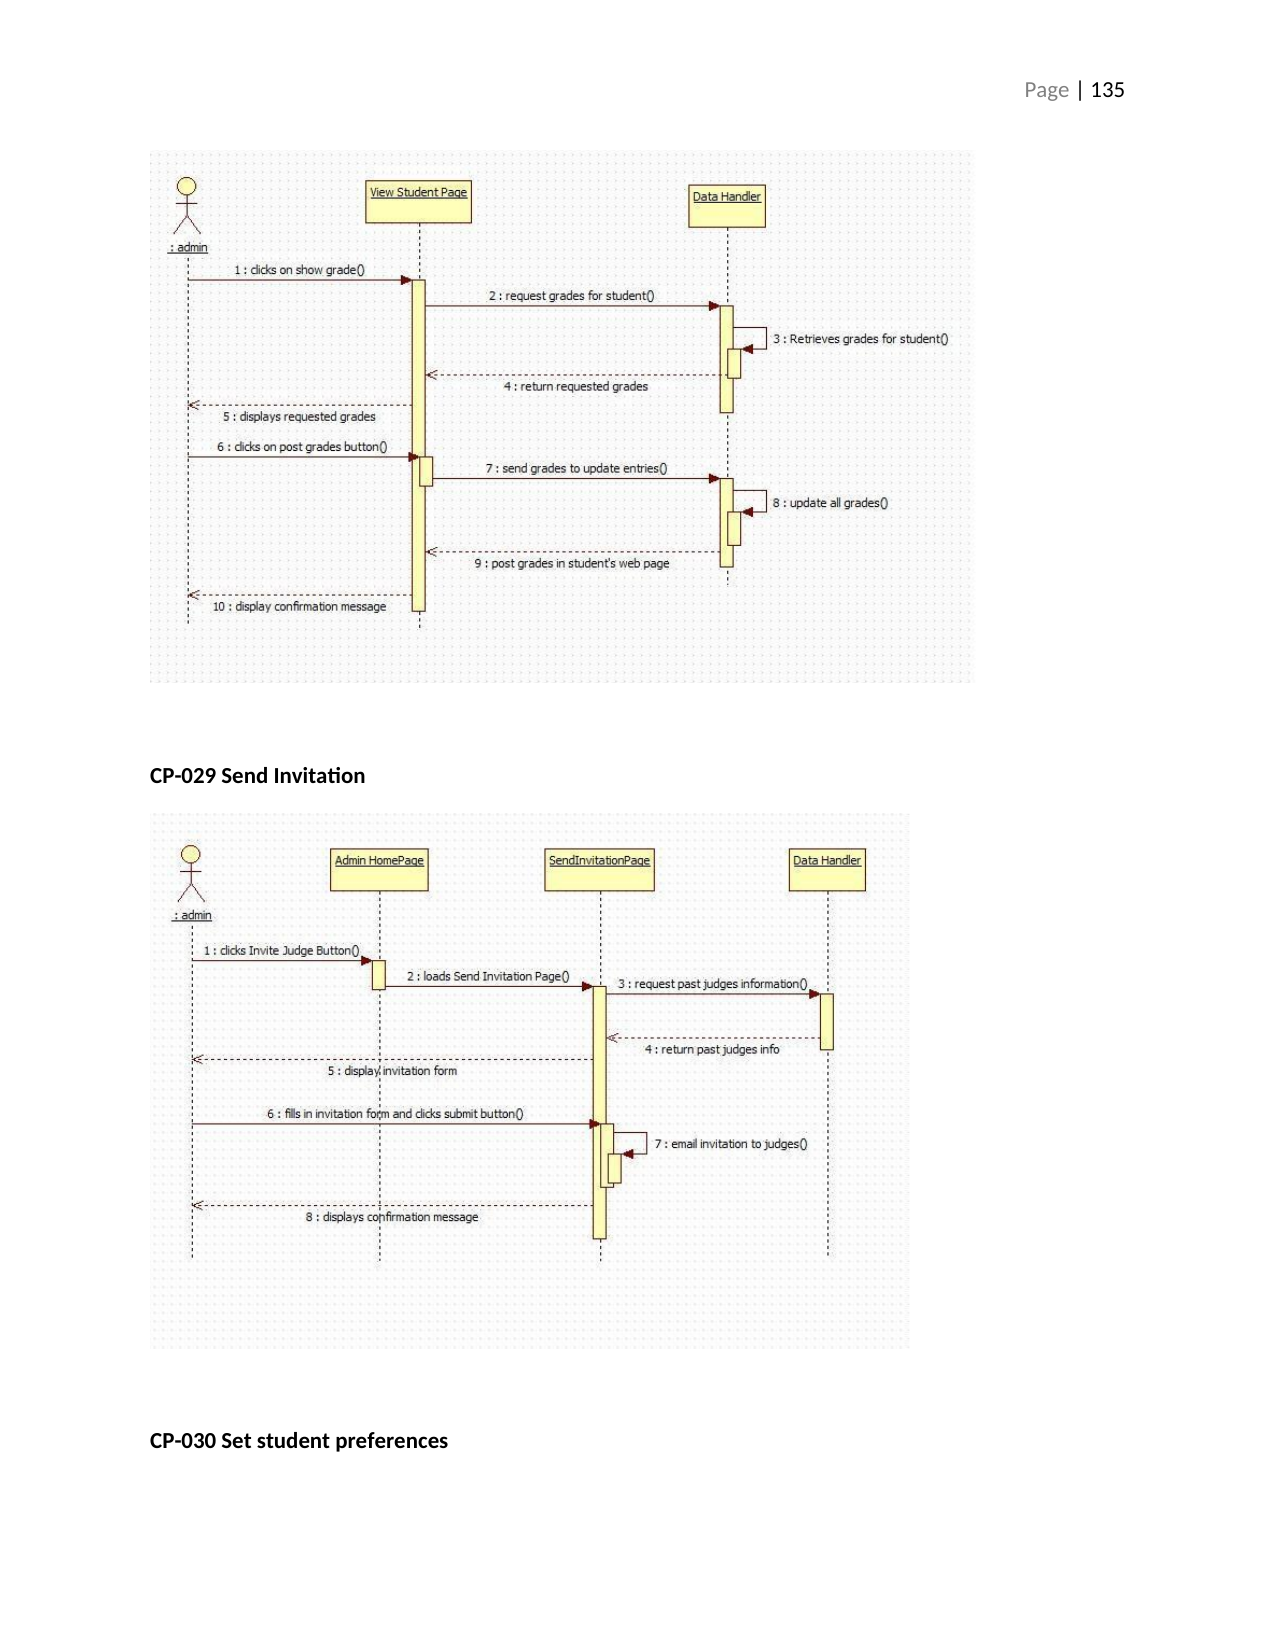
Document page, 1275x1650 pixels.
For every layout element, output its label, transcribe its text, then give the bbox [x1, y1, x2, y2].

picture [150, 150, 976, 683]
text CP-030 Set student preferences [150, 1426, 1125, 1454]
text CP-029 Send Invitation [150, 761, 1125, 789]
picture [150, 813, 910, 1349]
